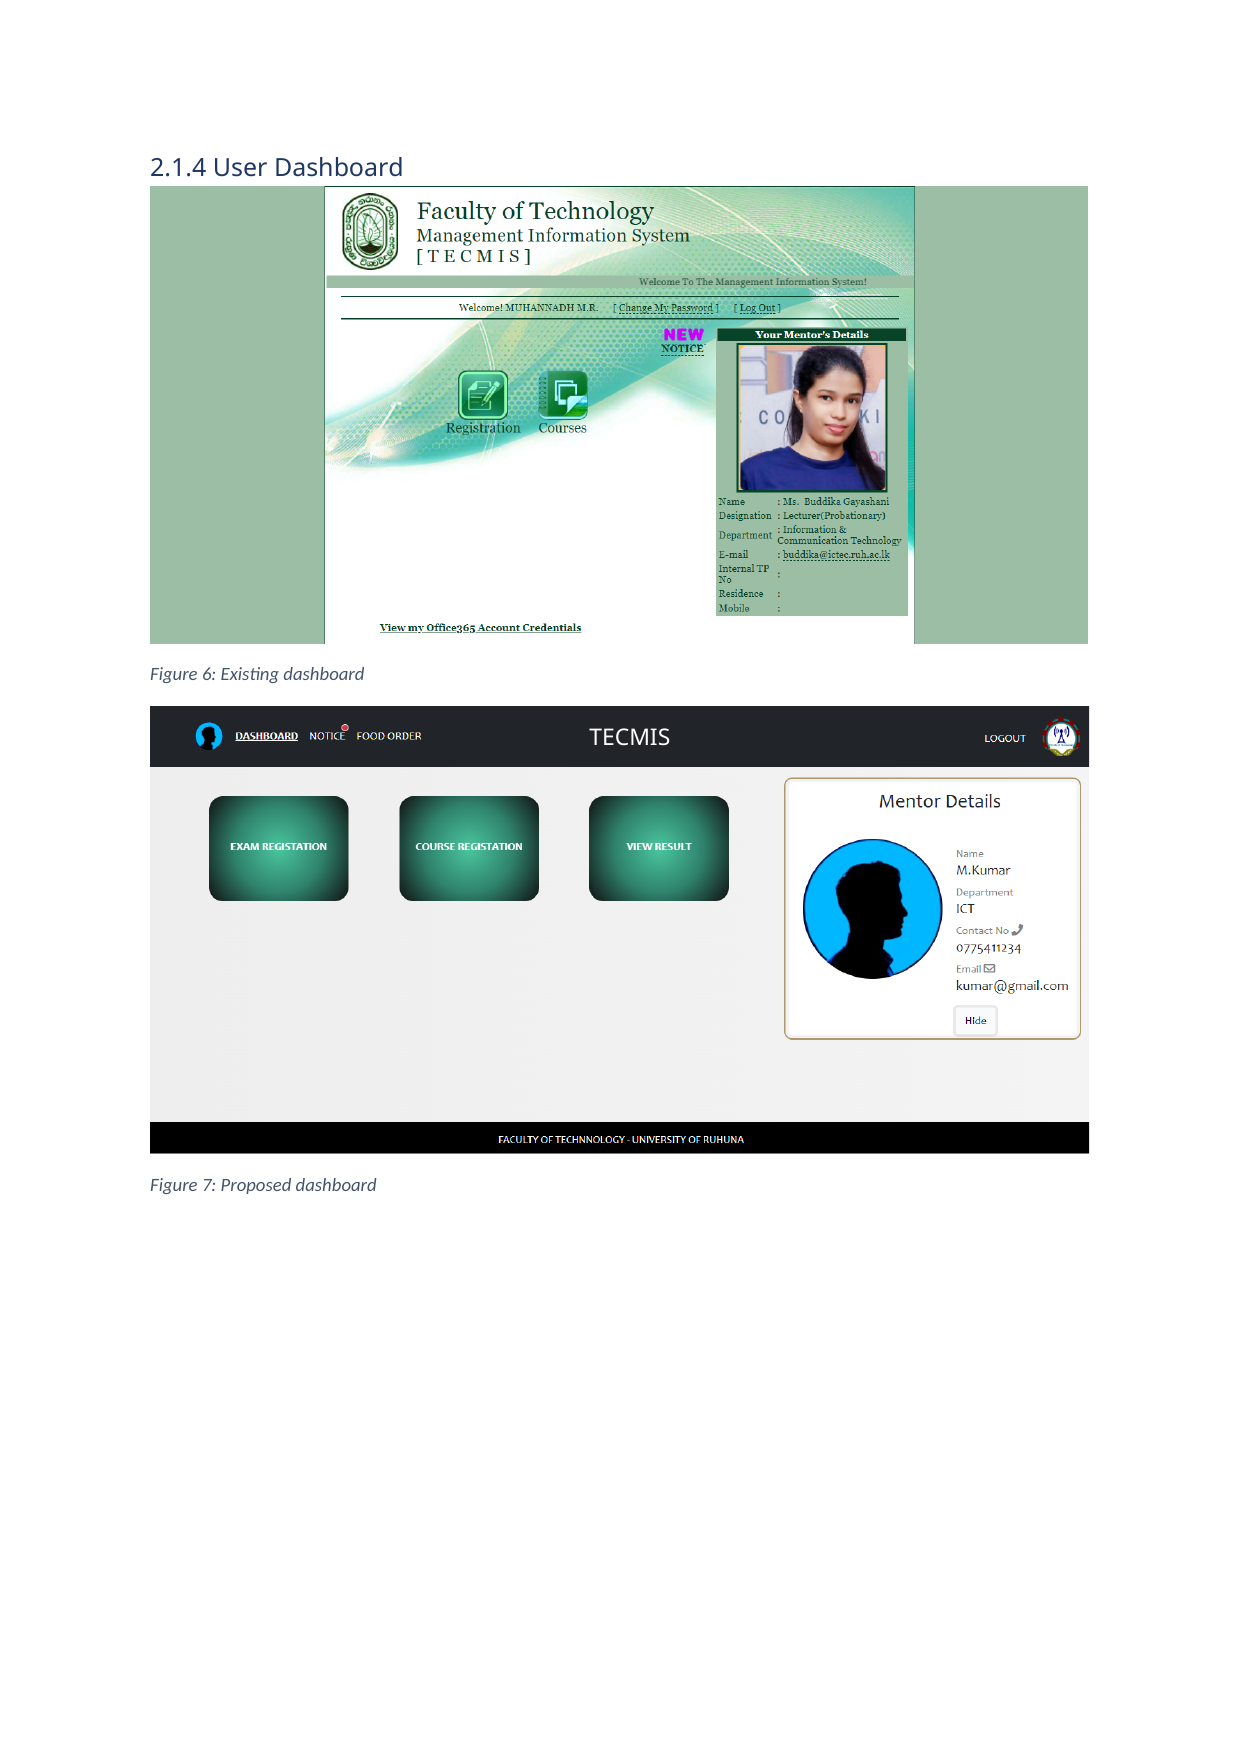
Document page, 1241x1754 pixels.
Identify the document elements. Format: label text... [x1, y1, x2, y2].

picture [150, 186, 1088, 644]
subtitle 2.1.4 User Dashboard [150, 150, 1090, 184]
text Figure 7: Proposed dashboard [150, 1173, 1090, 1196]
picture [150, 706, 1090, 1154]
text Figure 6: Existing dashboard [150, 662, 1090, 685]
